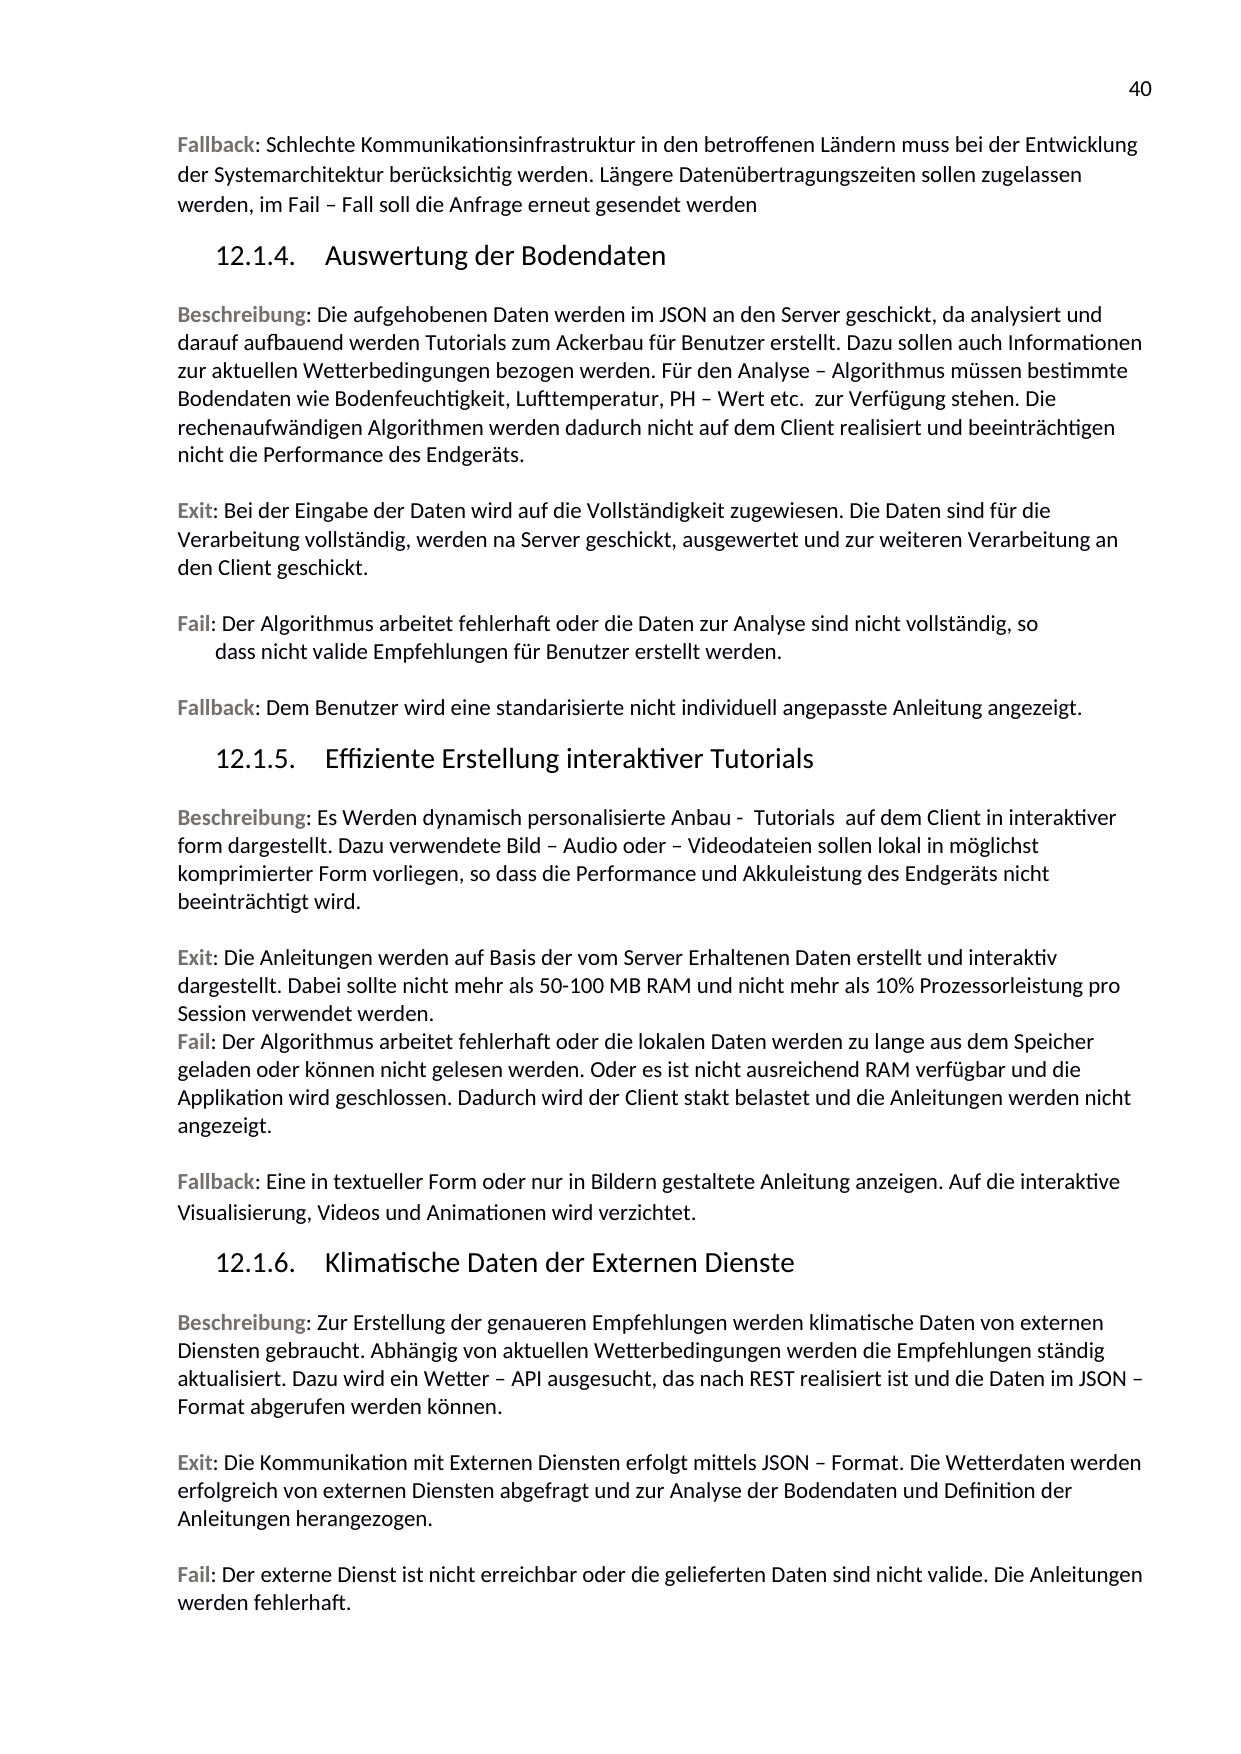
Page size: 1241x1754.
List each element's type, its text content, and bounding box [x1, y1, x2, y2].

text Exit: Bei der Eingabe der Daten wird auf die Vollständigkeit zugewiesen. Die Daten sind für die Verarbeitung vollständig, werden na Server geschickt, ausgewertet und zur weiteren Verarbeitung an den Client geschickt. [177, 497, 1152, 581]
text Fail: Der Algorithmus arbeitet fehlerhaft oder die lokalen Daten werden zu lange aus dem Speicher geladen oder können nicht gelesen werden. Oder es ist nicht ausreichend RAM verfügbar und die Applikation wird geschlossen. Dadurch wird der Client stakt belastet und die Anleitungen werden nicht angezeigt. [177, 1027, 1152, 1139]
text Beschreibung: Zur Erstellung der genaueren Empfehlungen werden klimatische Daten von externen Diensten gebraucht. Abhängig von aktuellen Wetterbedingungen werden die Empfehlungen ständig aktualisiert. Dazu wird ein Wetter – API ausgesucht, das nach REST realisiert ist und die Daten im JSON – Format abgerufen werden können. [177, 1308, 1152, 1420]
text Fail: Der Algorithmus arbeitet fehlerhaft oder die Daten zur Analyse sind nicht vollständig, so [177, 609, 1152, 637]
text Fallback: Eine in textueller Form oder nur in Bildern gestaltete Anleitung anzeigen. Auf die interaktive Visualisierung, Videos und Animationen wird verzichtet. [177, 1167, 1152, 1226]
text Fallback: Dem Benutzer wird eine standarisierte nicht individuell angepasste Anleitung angezeigt. [177, 693, 1152, 721]
text Exit: Die Kommunikation mit Externen Diensten erfolgt mittels JSON – Format. Die Wetterdaten werden erfolgreich von externen Diensten abgefragt und zur Analyse der Bodendaten und Definition der Anleitungen herangezogen. [177, 1448, 1152, 1532]
text Beschreibung: Es Werden dynamisch personalisierte Anbau - Tutorials auf dem Client in interaktiver form dargestellt. Dazu verwendete Bild – Audio oder – Videodateien sollen lokal in möglichst komprimierter Form vorliegen, so dass die Performance und Akkuleistung des Endgeräts nicht beeinträchtigt wird. [177, 803, 1152, 915]
subtitle Auswertung der Bodendaten [215, 237, 1152, 273]
subtitle Effiziente Erstellung interaktiver Tutorials [215, 740, 1152, 775]
text Fail: Der externe Dienst ist nicht erreichbar oder die gelieferten Daten sind nicht valide. Die Anleitungen werden fehlerhaft. [177, 1560, 1152, 1616]
text Exit: Die Anleitungen werden auf Basis der vom Server Erhaltenen Daten erstellt und interaktiv dargestellt. Dabei sollte nicht mehr als 50-100 MB RAM und nicht mehr als 10% Prozessorleistung pro Session verwendet werden. [177, 943, 1152, 1027]
subtitle Klimatische Daten der Externen Dienste [215, 1244, 1152, 1280]
text Fallback: Schlechte Kommunikationsinfrastruktur in den betroffenen Ländern muss bei der Entwicklung der Systemarchitektur berücksichtig werden. Längere Datenübertragungszeiten sollen zugelassen werden, im Fail – Fall soll die Anfrage erneut gesendet werden [177, 130, 1152, 218]
text dass nicht valide Empfehlungen für Benutzer erstellt werden. [215, 637, 1152, 665]
text Beschreibung: Die aufgehobenen Daten werden im JSON an den Server geschickt, da analysiert und darauf aufbauend werden Tutorials zum Ackerbau für Benutzer erstellt. Dazu sollen auch Informationen zur aktuellen Wetterbedingungen bezogen werden. Für den Analyse – Algorithmus müssen bestimmte Bodendaten wie Bodenfeuchtigkeit, Lufttemperatur, PH – Wert etc. zur Verfügung stehen. Die rechenaufwändigen Algorithmen werden dadurch nicht auf dem Client realisiert und beeinträchtigen nicht die Performance des Endgeräts. [177, 301, 1152, 469]
